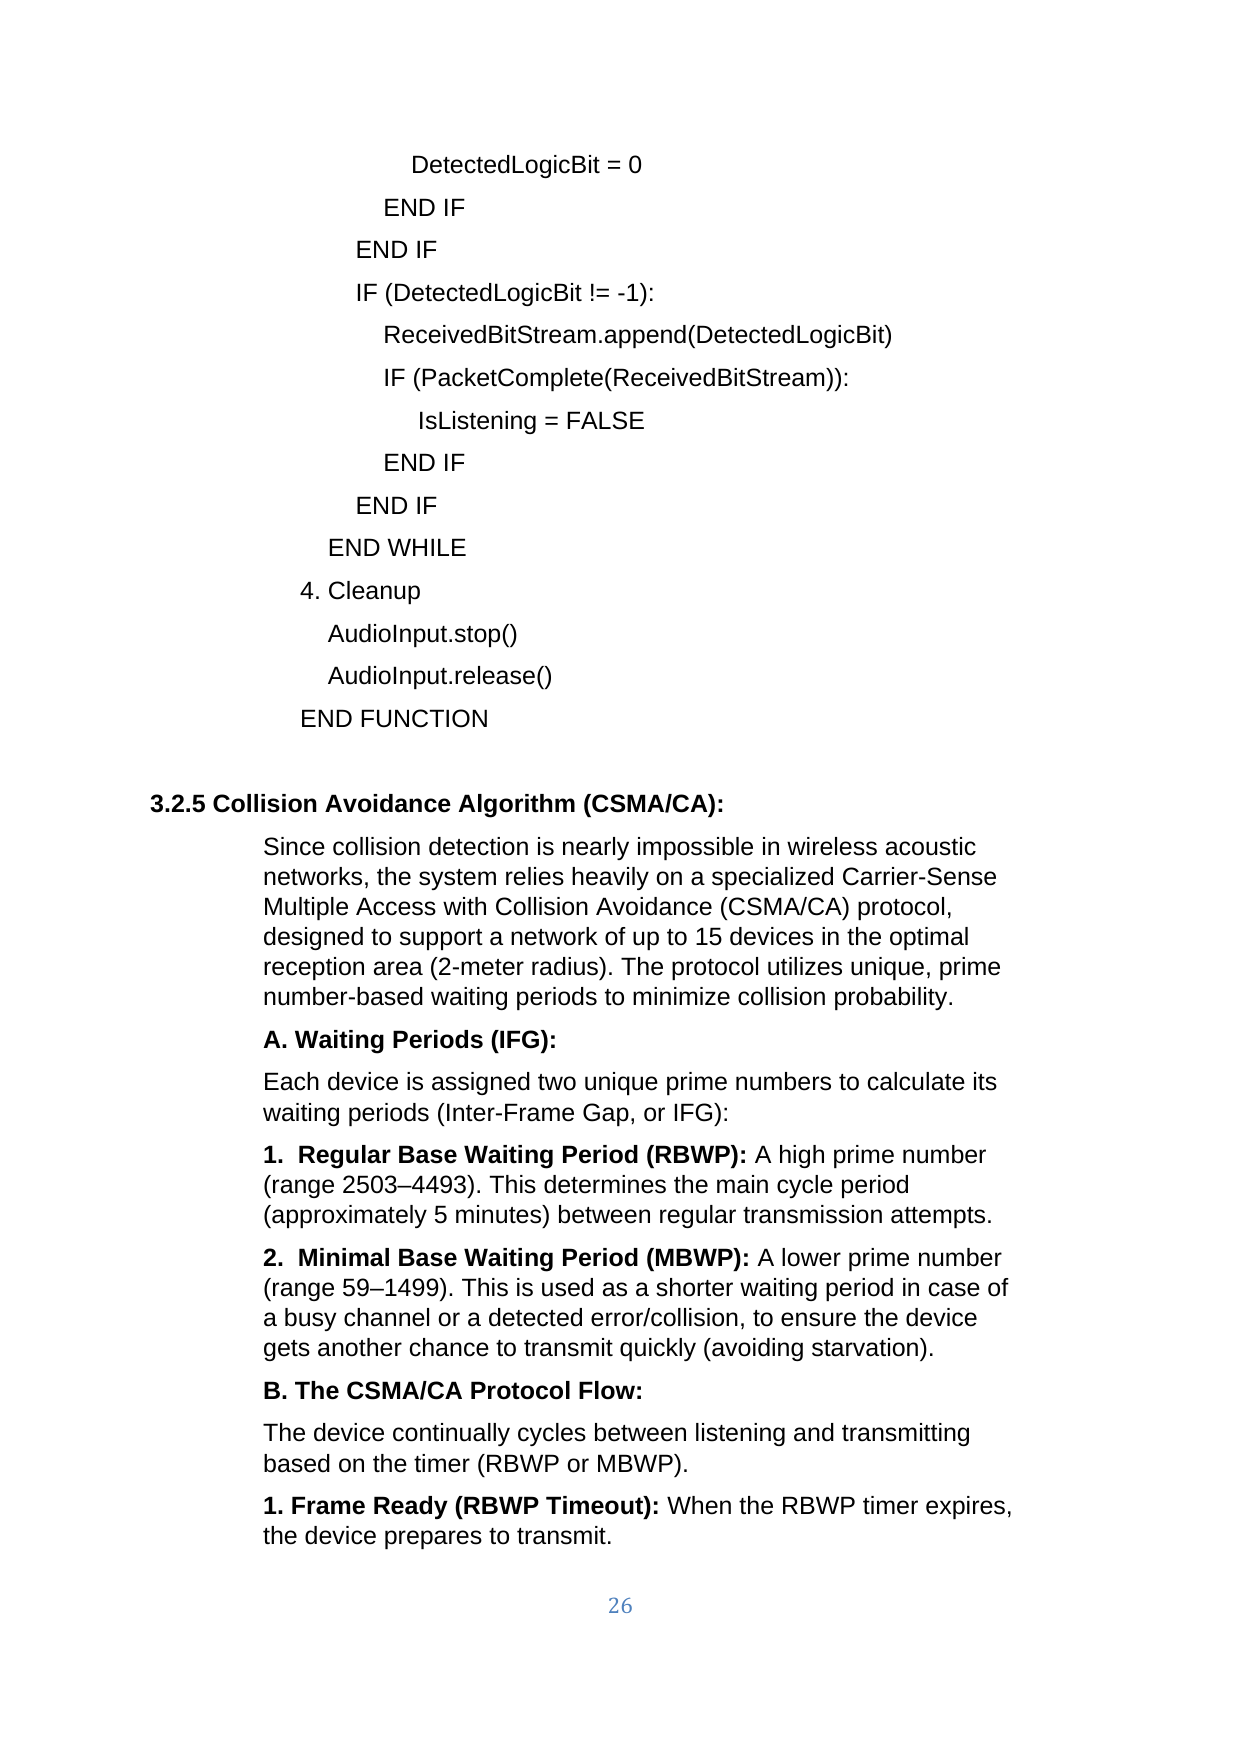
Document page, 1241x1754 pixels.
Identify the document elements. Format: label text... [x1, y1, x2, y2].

text END FUNCTION [300, 704, 1030, 733]
text AudioInput.stop() [300, 619, 1030, 647]
text 3.2.5 Collision Avoidance Algorithm (CSMA/CA): [150, 789, 1030, 818]
text Since collision detection is nearly impossible in wireless acoustic networks, the system relies heavily on a specialized Carrier-Sense Multiple Access with Collision Avoidance (CSMA/CA) protocol, designed to support a network of up to 15 devices in the optimal reception area (2-meter radius). The protocol utilizes unique, prime number-based waiting periods to minimize collision probability. [263, 832, 1030, 1011]
text 1. Regular Base Waiting Period (RBWP): A high prime number (range 2503–4493). This determines the main cycle period (approximately 5 minutes) between regular transmission attempts. [263, 1140, 1030, 1229]
text END WHILE [300, 533, 1030, 562]
text A. Waiting Periods (IFG): [263, 1025, 1030, 1053]
text IsListening = FALSE [300, 406, 1030, 434]
text IF (PacketComplete(ReceivedBitStream)): [300, 363, 1030, 392]
text B. The CSMA/CA Protocol Flow: [263, 1376, 1030, 1404]
text 1. Frame Ready (RBWP Timeout): When the RBWP timer expires, the device prepares to transmit. [263, 1491, 1030, 1550]
text END IF [300, 235, 1030, 264]
text ReceivedBitStream.append(DetectedLogicBit) [300, 320, 1030, 349]
text IF (DetectedLogicBit != -1): [300, 278, 1030, 307]
text END IF [300, 448, 1030, 477]
text END IF [300, 193, 1030, 221]
text The device continually cycles between listening and transmitting based on the timer (RBWP or MBWP). [263, 1418, 1030, 1477]
text 2. Minimal Base Waiting Period (MBWP): A lower prime number (range 59–1499). This is used as a shorter waiting period in case of a busy channel or a detected error/collision, to ensure the device gets another chance to transmit quickly (avoiding starvation). [263, 1243, 1030, 1362]
text END IF [300, 491, 1030, 519]
text AudioInput.release() [300, 661, 1030, 690]
text 4. Cleanup [300, 576, 1030, 605]
text DetectedLogicBit = 0 [300, 150, 1030, 179]
text Each device is assigned two unique prime numbers to calculate its waiting periods (Inter-Frame Gap, or IFG): [263, 1067, 1030, 1126]
